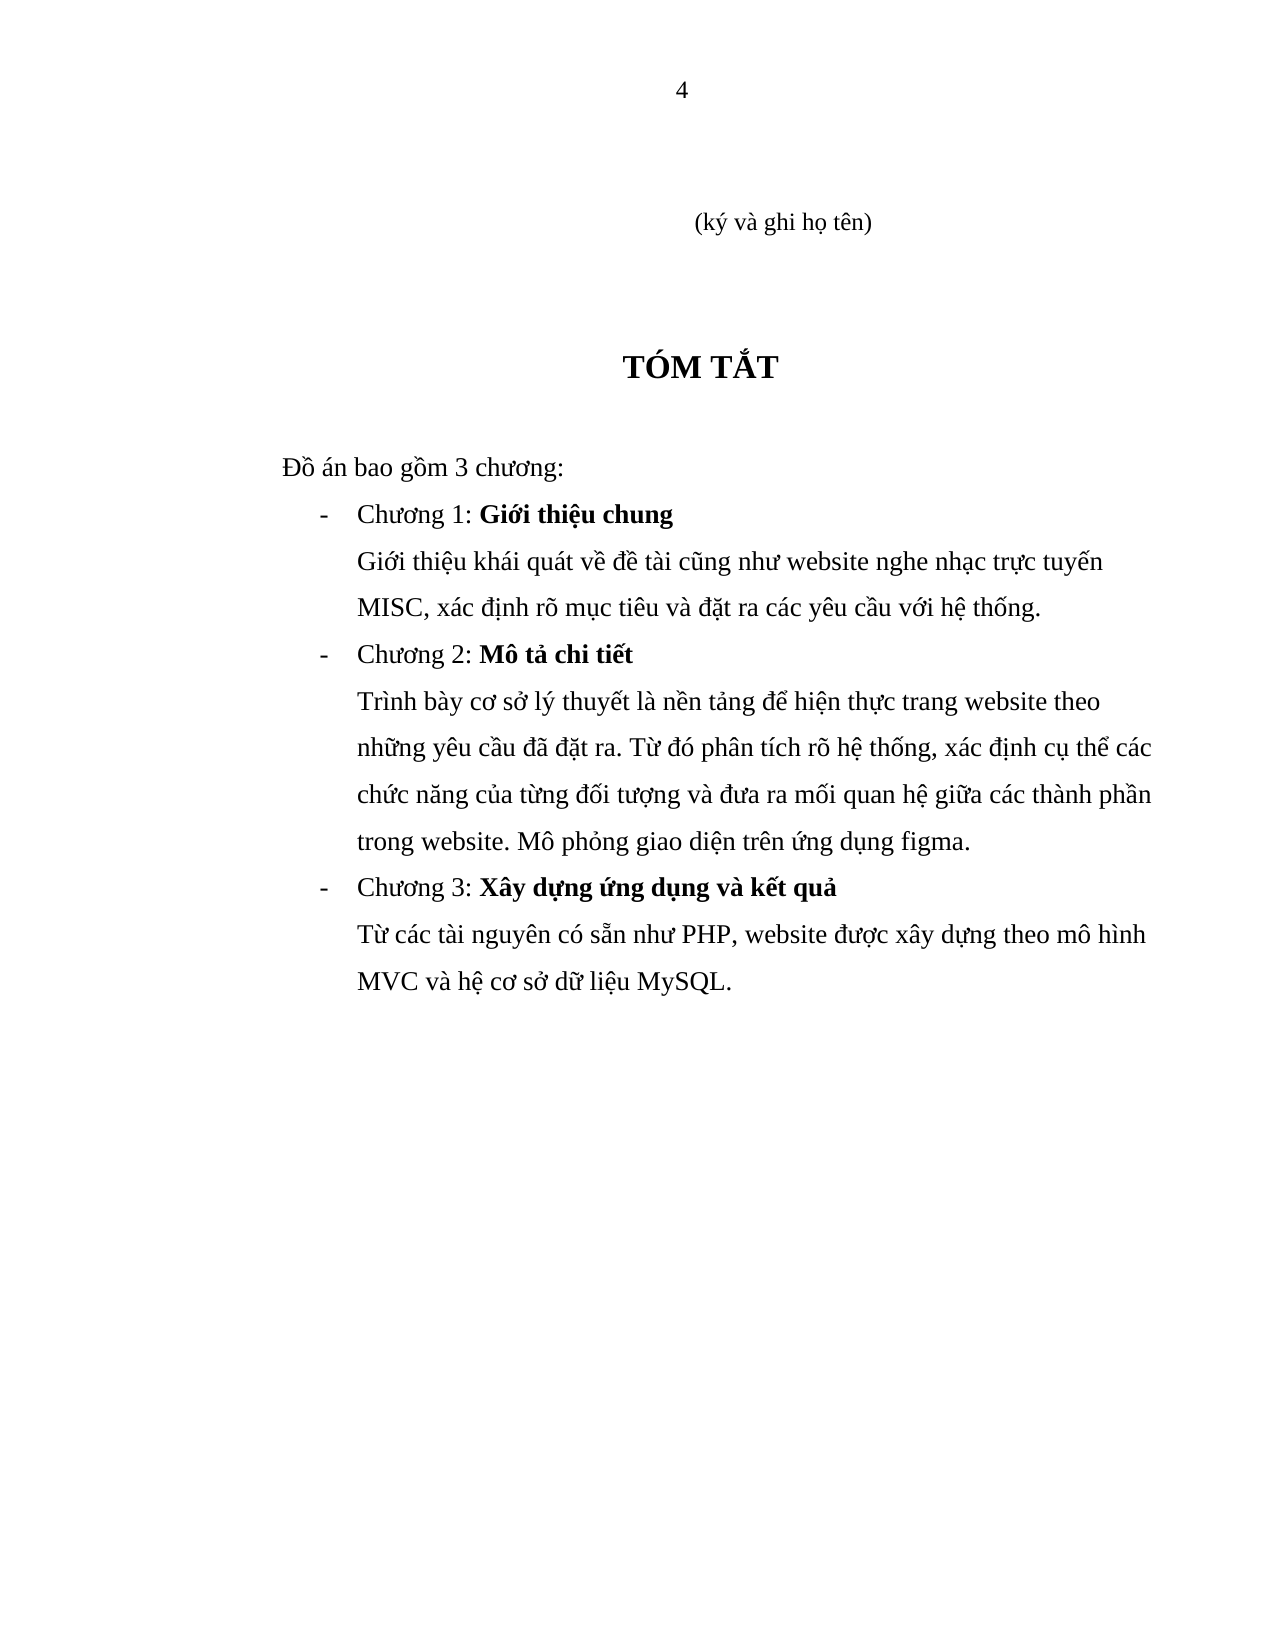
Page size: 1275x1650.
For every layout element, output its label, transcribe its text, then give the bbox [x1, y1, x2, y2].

text Trình bày cơ sở lý thuyết là nền tảng để hiện thực trang website theo những yêu cầu đã đặt ra. Từ đó phân tích rõ hệ thống, xác định cụ thể các chức năng của từng đối tượng và đưa ra mối quan hệ giữa các thành phần trong website. Mô phỏng giao diện trên ứng dụng figma. [357, 685, 1157, 856]
text Giới thiệu khái quát về đề tài cũng như website nghe nhạc trực tuyến MISC, xác định rõ mục tiêu và đặt ra các yêu cầu với hệ thống. [357, 545, 1157, 623]
list Chương 3: Xây dựng ứng dụng và kết quả [319, 871, 1157, 903]
list Chương 2: Mô tả chi tiết [319, 638, 1157, 669]
subtitle TÓM TẮT [244, 347, 1157, 386]
text Đồ án bao gồm 3 chương: [207, 451, 1157, 483]
list Chương 1: Giới thiệu chung [319, 498, 1157, 529]
text (ký và ghi họ tên) [694, 207, 1157, 236]
text Từ các tài nguyên có sẵn như PHP, website được xây dựng theo mô hình MVC và hệ cơ sở dữ liệu MySQL. [357, 918, 1157, 996]
